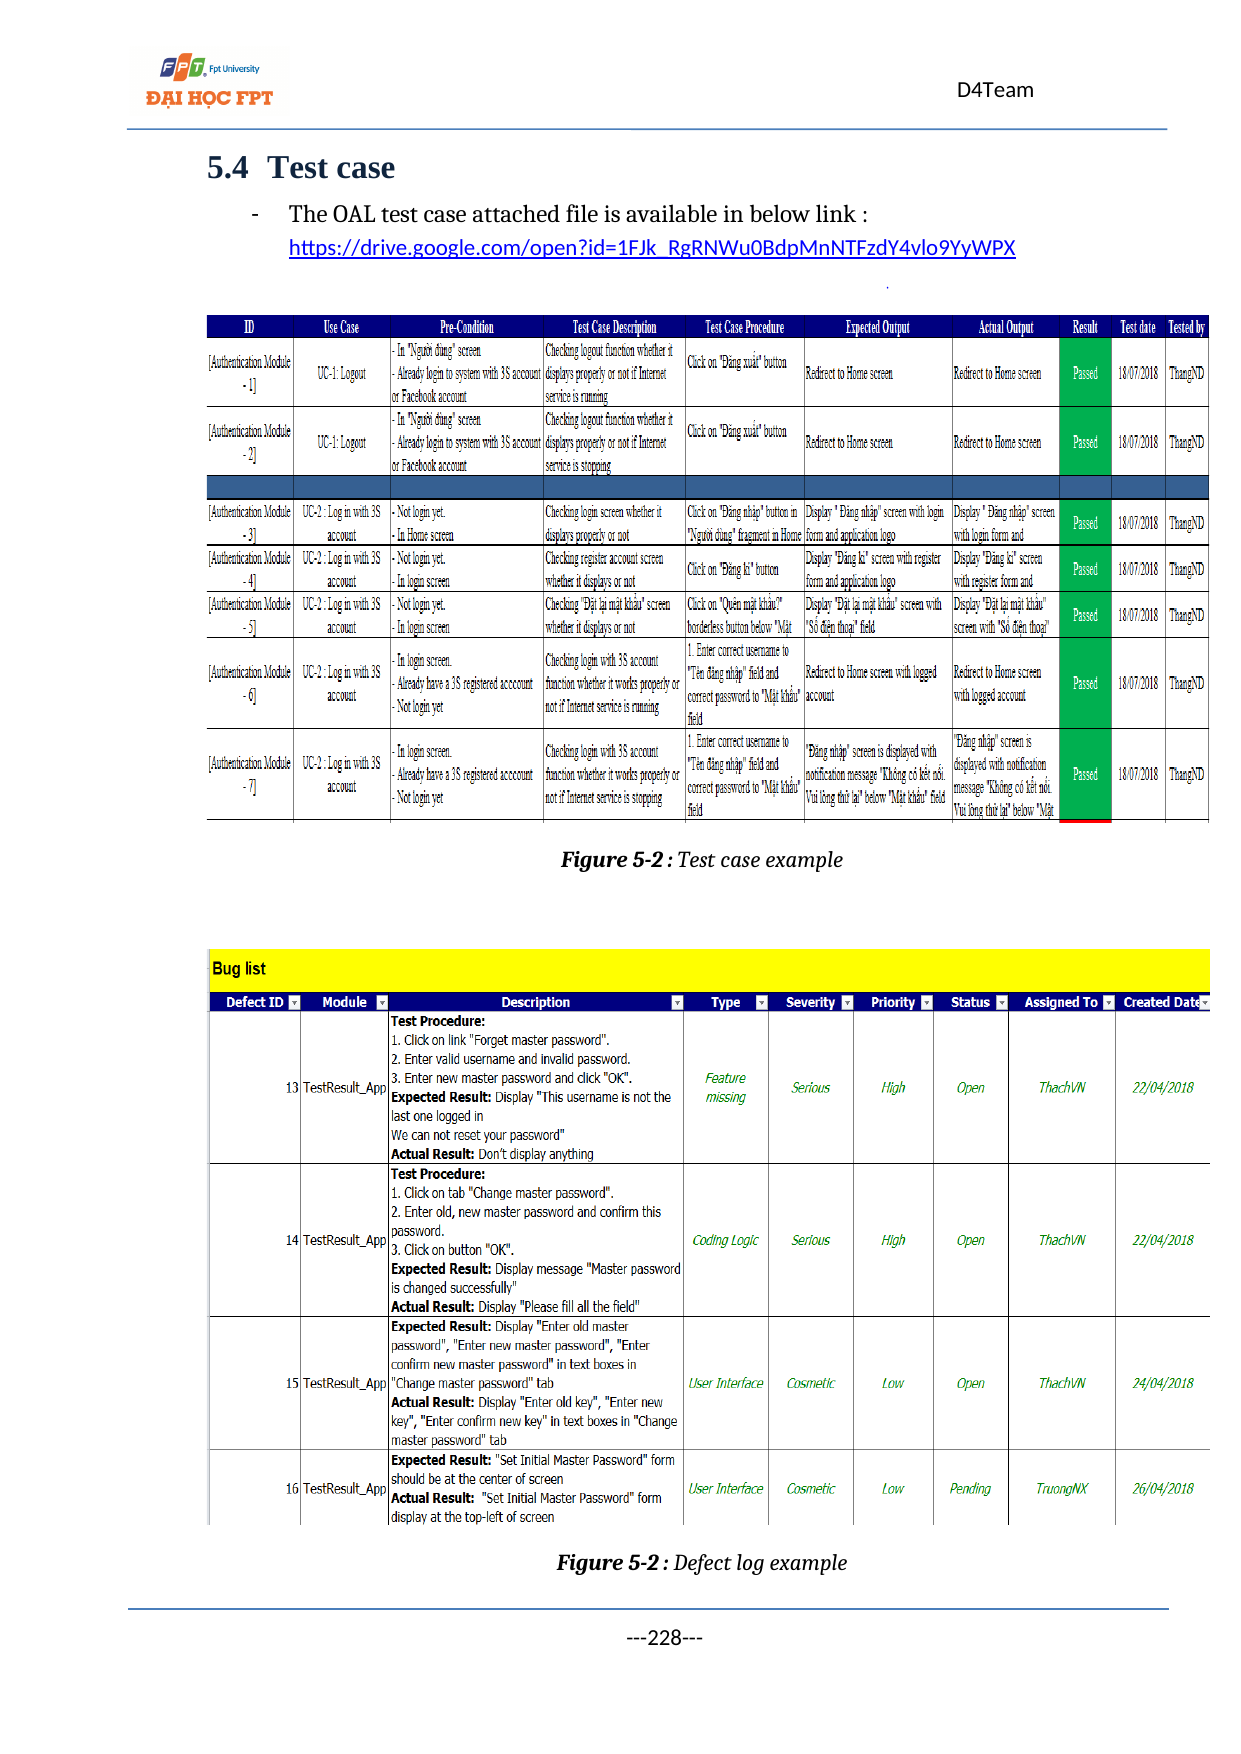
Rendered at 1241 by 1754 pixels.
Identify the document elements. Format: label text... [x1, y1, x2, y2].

picture [206, 286, 1210, 823]
subtitle Test case [207, 148, 1122, 186]
text Figure 5-2 : Defect log example [207, 1549, 1122, 1576]
picture [129, 46, 290, 116]
list The OAL test case attached file is available in below link : https://drive.google.com/open?id=1FJk_RgRNWu0BdpMnNTFzdY4vlo9YyWPX [251, 198, 1122, 261]
picture [206, 949, 1210, 1525]
text Figure 5-2 : Test case example [207, 847, 1122, 873]
